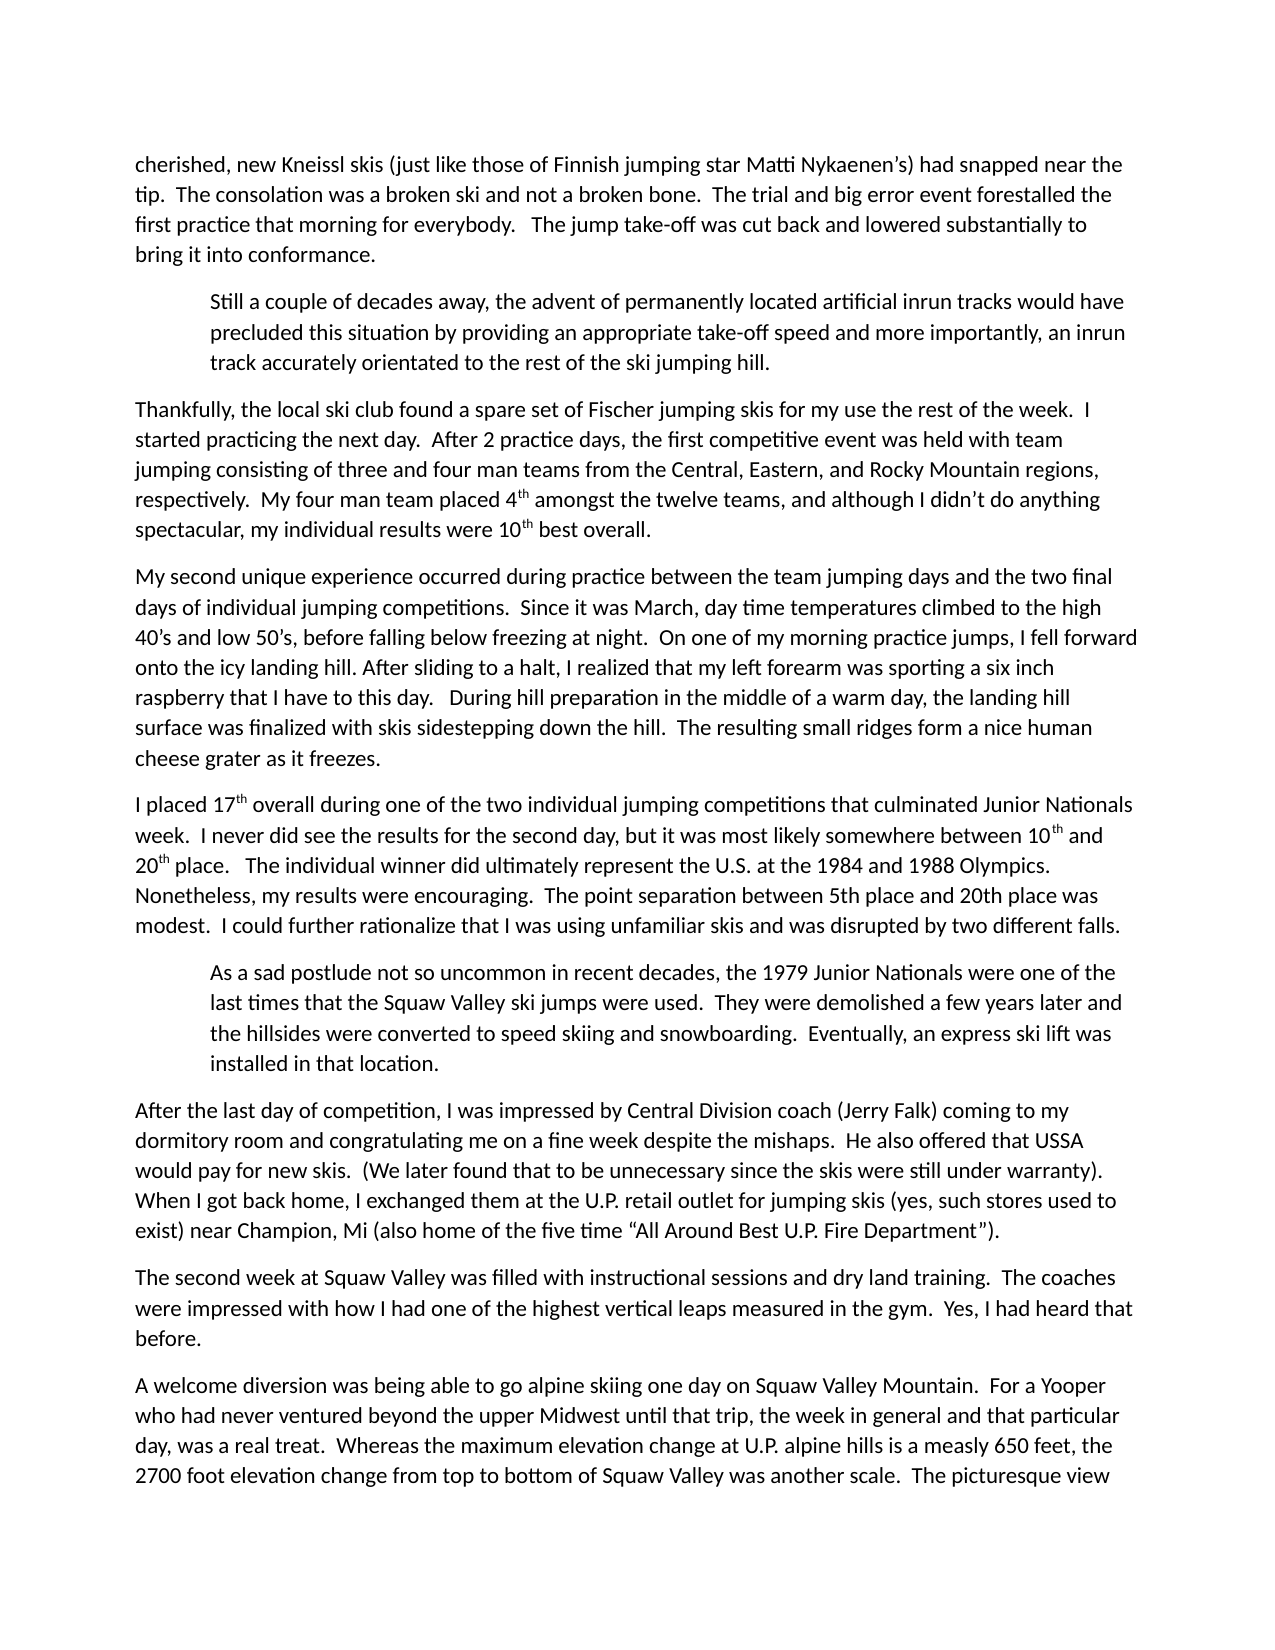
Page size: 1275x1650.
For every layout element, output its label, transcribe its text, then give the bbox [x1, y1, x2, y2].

text Still a couple of decades away, the advent of permanently located artificial inrun tracks would have precluded this situation by providing an appropriate take-off speed and more importantly, an inrun track accurately orientated to the rest of the ski jumping hill. [210, 287, 1140, 376]
text As a sad postlude not so uncommon in recent decades, the 1979 Junior Nationals were one of the last times that the Squaw Valley ski jumps were used. They were demolished a few years later and the hillsides were converted to speed skiing and snowboarding. Eventually, an express ski lift was installed in that location. [210, 958, 1140, 1077]
text I placed 17th overall during one of the two individual jumping competitions that culminated Junior Nationals week. I never did see the results for the second day, but it was most likely somewhere between 10th and 20th place. The individual winner did ultimately represent the U.S. at the 1984 and 1988 Olympics. Nonetheless, my results were encouraging. The point separation between 5th place and 20th place was modest. I could further rationalize that I was using unfamiliar skis and was disrupted by two different falls. [135, 791, 1140, 939]
text Thankfully, the local ski club found a spare set of Fischer jumping skis for my use the rest of the week. I started practicing the next day. After 2 practice days, the first competitive event was held with team jumping consisting of three and four man teams from the Central, Eastern, and Rocky Mountain regions, respectively. My four man team placed 4th amongst the twelve teams, and although I didn’t do anything spectacular, my individual results were 10th best overall. [135, 395, 1140, 544]
text My second unique experience occurred during practice between the team jumping days and the two final days of individual jumping competitions. Since it was March, day time temperatures climbed to the high 40’s and low 50’s, before falling below freezing at night. On one of my morning practice jumps, I fell forward onto the icy landing hill. After sliding to a halt, I realized that my left forearm was sporting a six inch raspberry that I have to this day. During hill preparation in the middle of a warm day, the landing hill surface was finalized with skis sidestepping down the hill. The resulting small ridges form a nice human cheese grater as it freezes. [135, 562, 1140, 772]
text The second week at Squaw Valley was filled with instructional sessions and dry land training. The coaches were impressed with how I had one of the highest vertical leaps measured in the gym. Yes, I had heard that before. [135, 1263, 1140, 1352]
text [135, 150, 1140, 269]
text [135, 1371, 1140, 1489]
text After the last day of competition, I was impressed by Central Division coach (Jerry Falk) coming to my dormitory room and congratulating me on a fine week despite the mishaps. He also offered that USSA would pay for new skis. (We later found that to be unnecessary since the skis were still under warranty). When I got back home, I exchanged them at the U.P. retail outlet for jumping skis (yes, such stores used to exist) near Champion, Mi (also home of the five time “All Around Best U.P. Fire Department”). [135, 1096, 1140, 1245]
